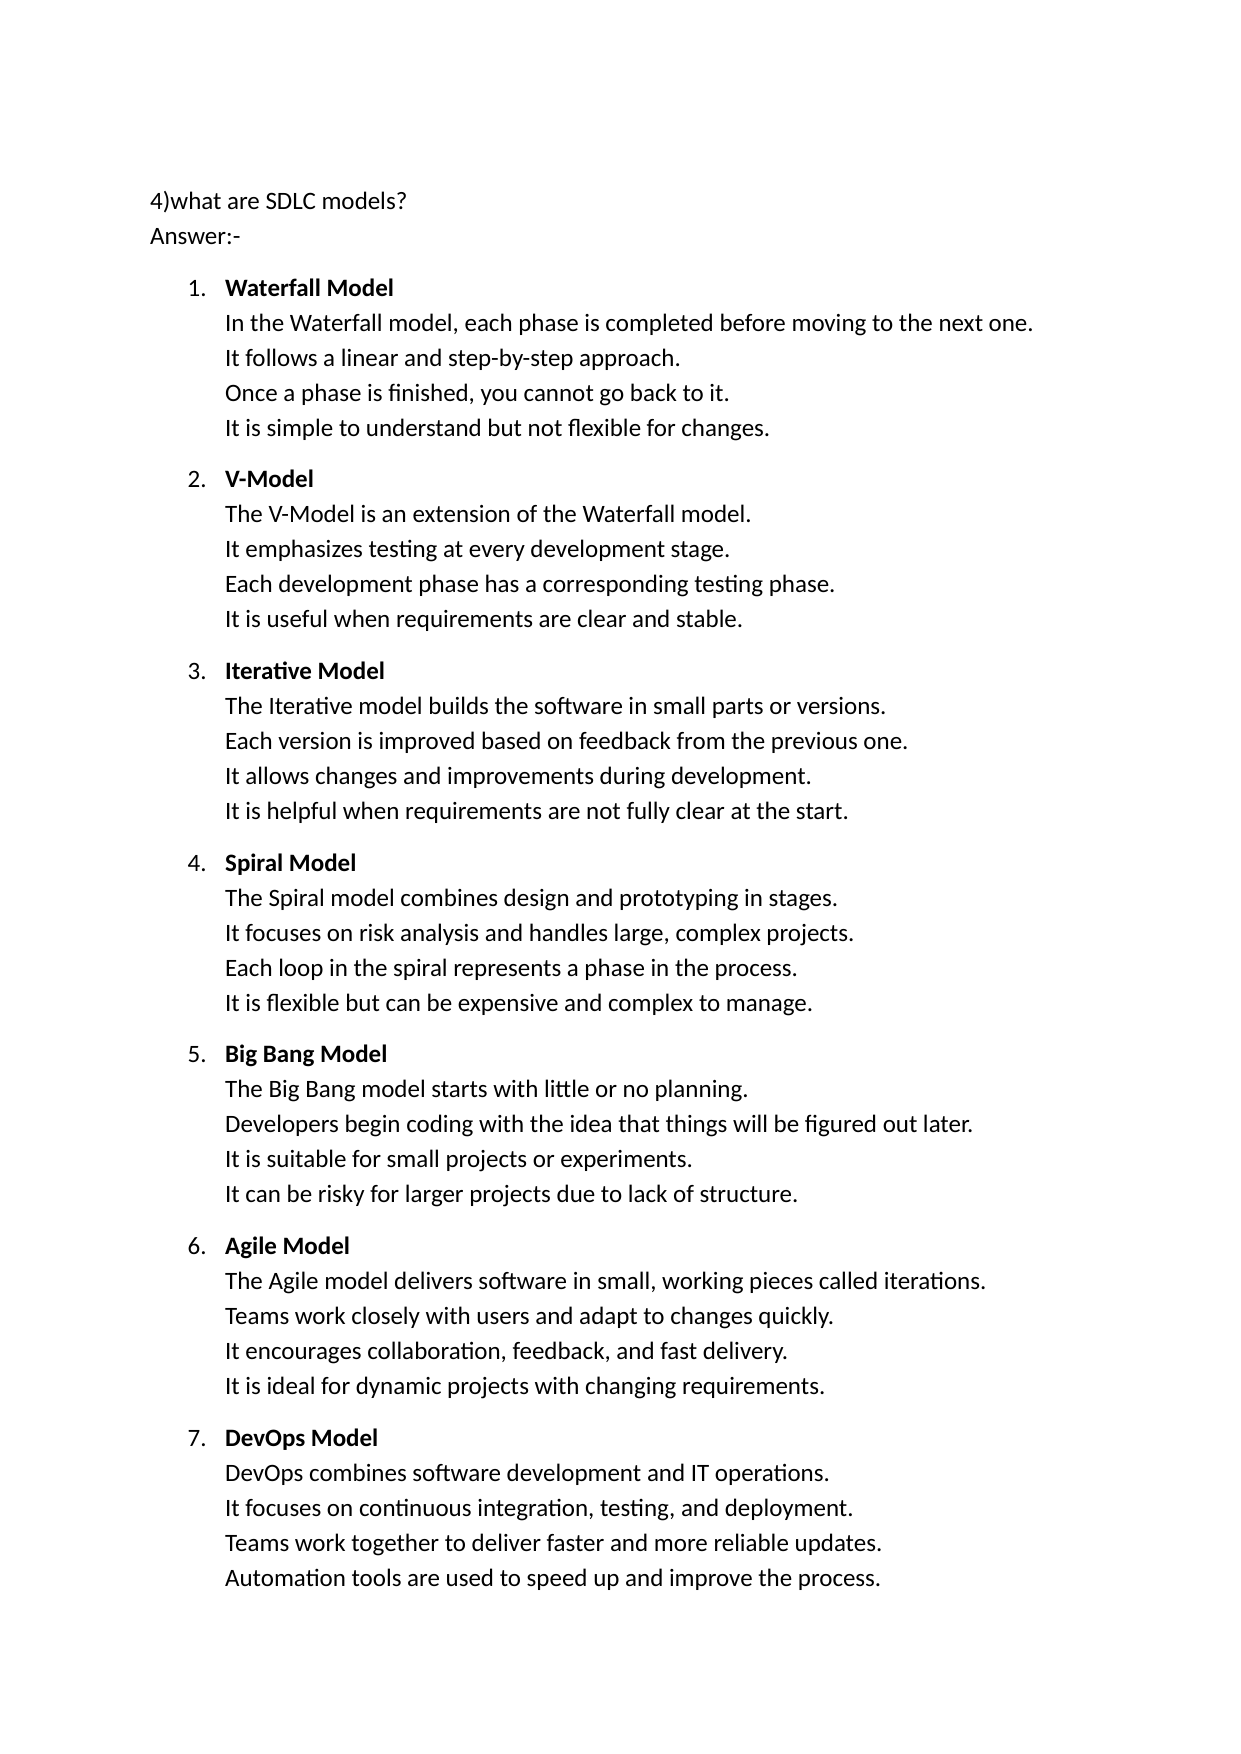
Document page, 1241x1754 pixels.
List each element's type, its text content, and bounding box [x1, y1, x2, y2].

list Waterfall Model In the Waterfall model, each phase is completed before moving to the next one. It follows a linear and step-by-step approach. Once a phase is finished, you cannot go back to it. It is simple to understand but not flexible for changes. [187, 272, 1090, 442]
list DevOps Model DevOps combines software development and IT operations. It focuses on continuous integration, testing, and deployment. Teams work together to deliver faster and more reliable updates. Automation tools are used to speed up and improve the process. [187, 1422, 1090, 1592]
list Spiral Model The Spiral model combines design and prototyping in stages. It focuses on risk analysis and handles large, complex projects. Each loop in the spiral represents a phase in the process. It is flexible but can be expensive and complex to manage. [187, 847, 1090, 1017]
list V-Model The V-Model is an extension of the Waterfall model. It emphasizes testing at every development stage. Each development phase has a corresponding testing phase. It is useful when requirements are clear and stable. [187, 463, 1090, 634]
text 4)what are SDLC models? Answer:- [150, 150, 1090, 251]
list Big Bang Model The Big Bang model starts with little or no planning. Developers begin coding with the idea that things will be figured out later. It is suitable for small projects or experiments. It can be risky for larger projects due to lack of structure. [187, 1038, 1090, 1209]
list Iterative Model The Iterative model builds the software in small parts or versions. Each version is improved based on feedback from the previous one. It allows changes and improvements during development. It is helpful when requirements are not fully clear at the start. [187, 655, 1090, 826]
list Agile Model The Agile model delivers software in small, working pieces called iterations. Teams work closely with users and adapt to changes quickly. It encourages collaboration, feedback, and fast delivery. It is ideal for dynamic projects with changing requirements. [187, 1230, 1090, 1401]
